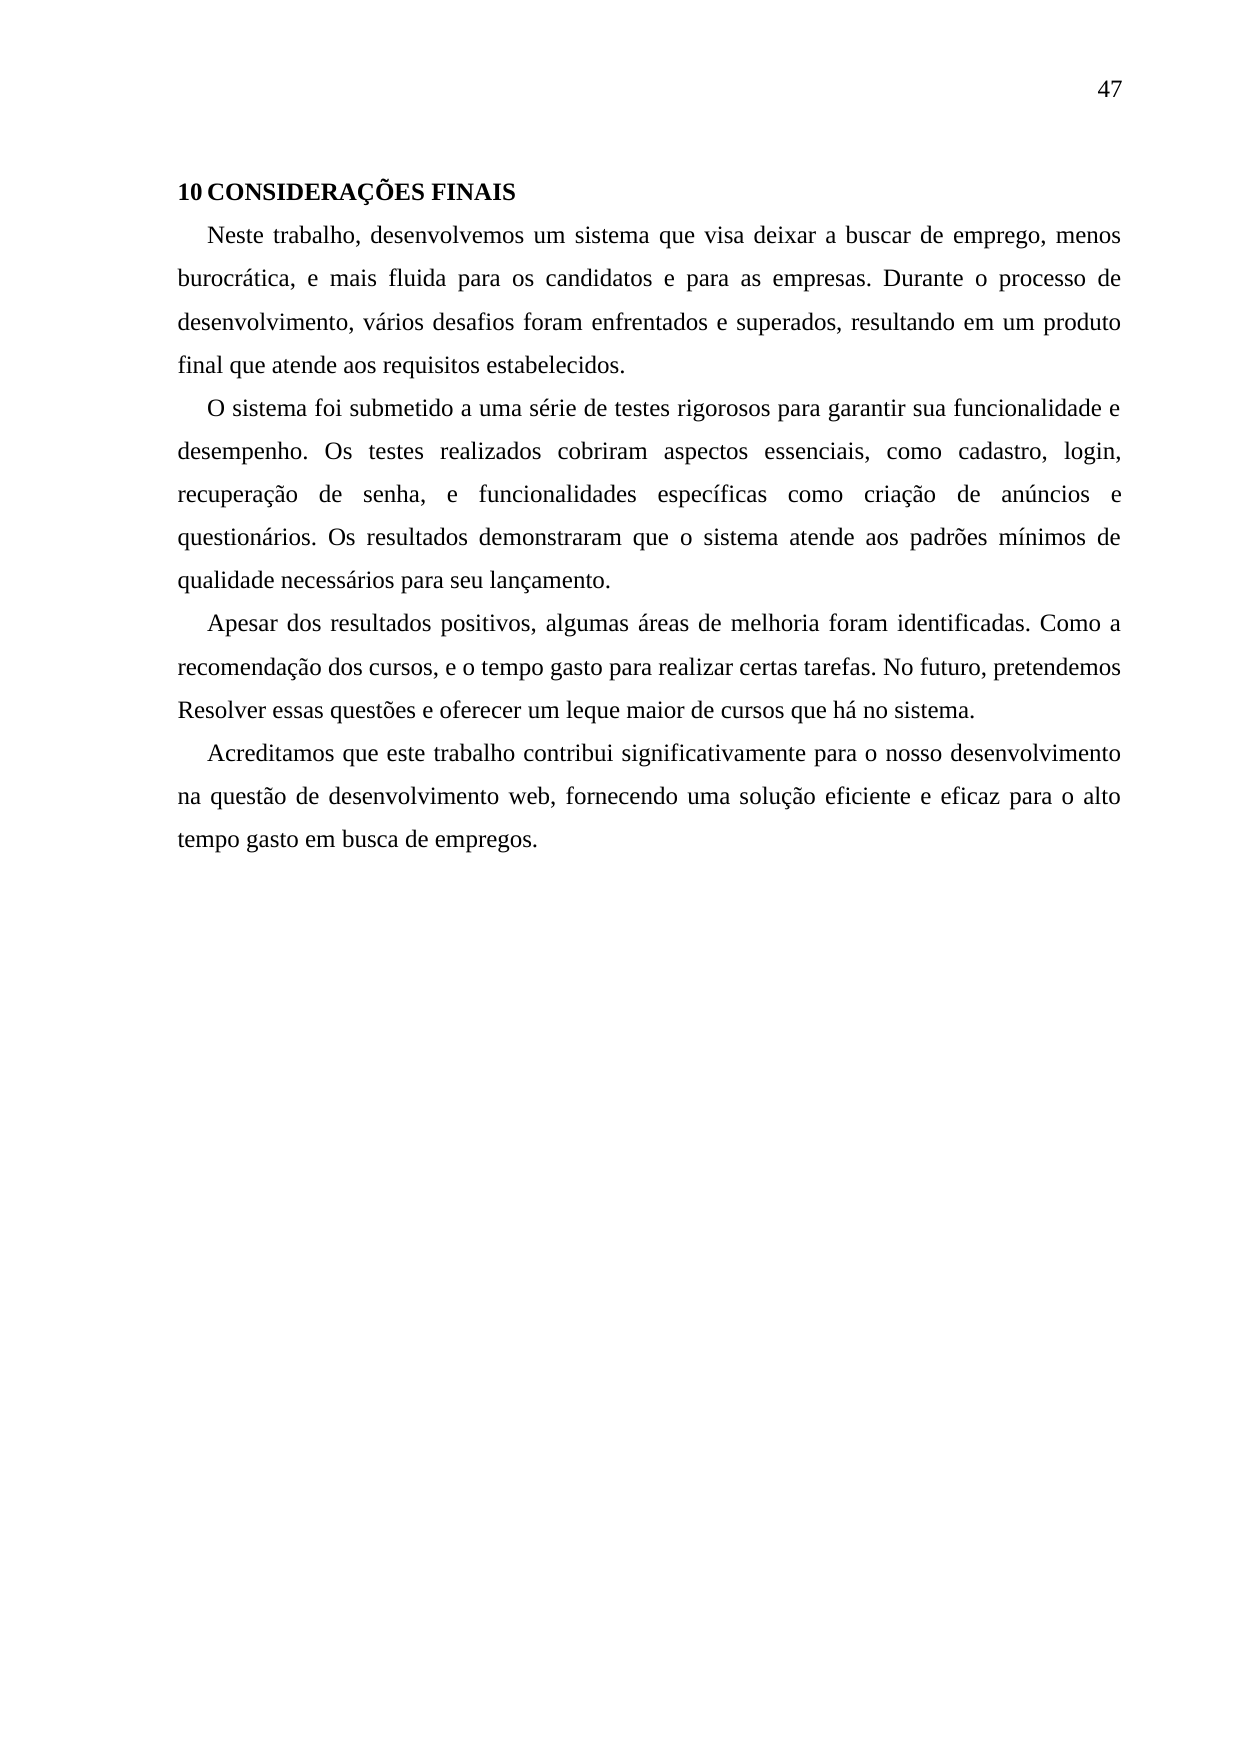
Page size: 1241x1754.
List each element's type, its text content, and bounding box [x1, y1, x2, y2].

text Neste trabalho, desenvolvemos um sistema que visa deixar a buscar de emprego, menos burocrática, e mais fluida para os candidatos e para as empresas. Durante o processo de desenvolvimento, vários desafios foram enfrentados e superados, resultando em um produto final que atende aos requisitos estabelecidos. [177, 220, 1122, 378]
text Apesar dos resultados positivos, algumas áreas de melhoria foram identificadas. Como a recomendação dos cursos, e o tempo gasto para realizar certas tarefas. No futuro, pretendemos Resolver essas questões e oferecer um leque maior de cursos que há no sistema. [177, 608, 1122, 723]
text O sistema foi submetido a uma série de testes rigorosos para garantir sua funcionalidade e desempenho. Os testes realizados cobriram aspectos essenciais, como cadastro, login, recuperação de senha, e funcionalidades específicas como criação de anúncios e questionários. Os resultados demonstraram que o sistema atende aos padrões mínimos de qualidade necessários para seu lançamento. [177, 393, 1122, 594]
text Acreditamos que este trabalho contribui significativamente para o nosso desenvolvimento na questão de desenvolvimento web, fornecendo uma solução eficiente e eficaz para o alto tempo gasto em busca de empregos. [177, 738, 1122, 853]
subtitle CONSIDERAÇÕES FINAIS [177, 177, 1122, 206]
